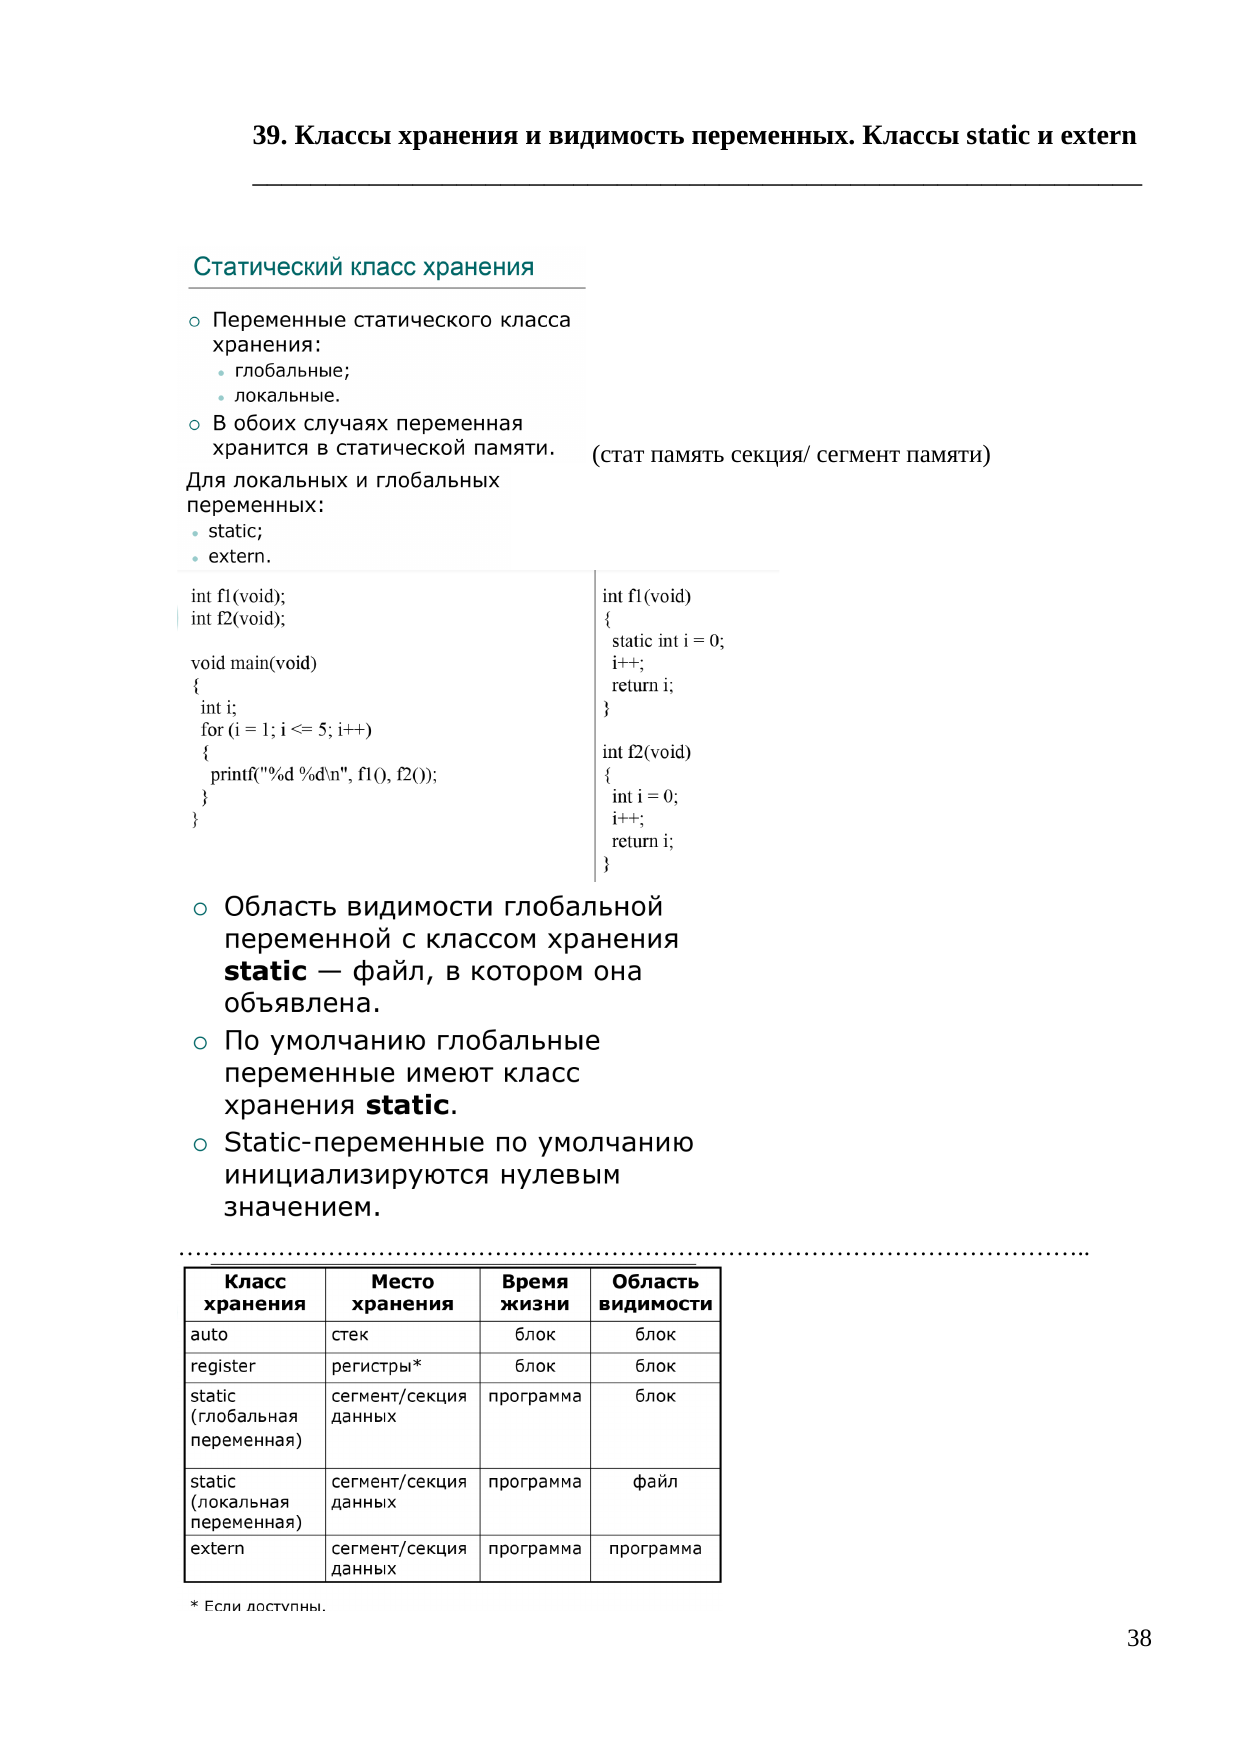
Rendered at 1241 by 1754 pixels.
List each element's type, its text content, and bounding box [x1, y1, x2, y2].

text ……………………………………………………………………………………………….. [177, 1232, 1152, 1260]
picture [177, 467, 780, 1232]
subtitle 39. Классы хранения и видимость переменных. Классы static и extern [252, 118, 1152, 151]
text _____________________________________________________________ [252, 155, 1152, 189]
picture [177, 246, 586, 463]
picture [177, 1260, 723, 1611]
